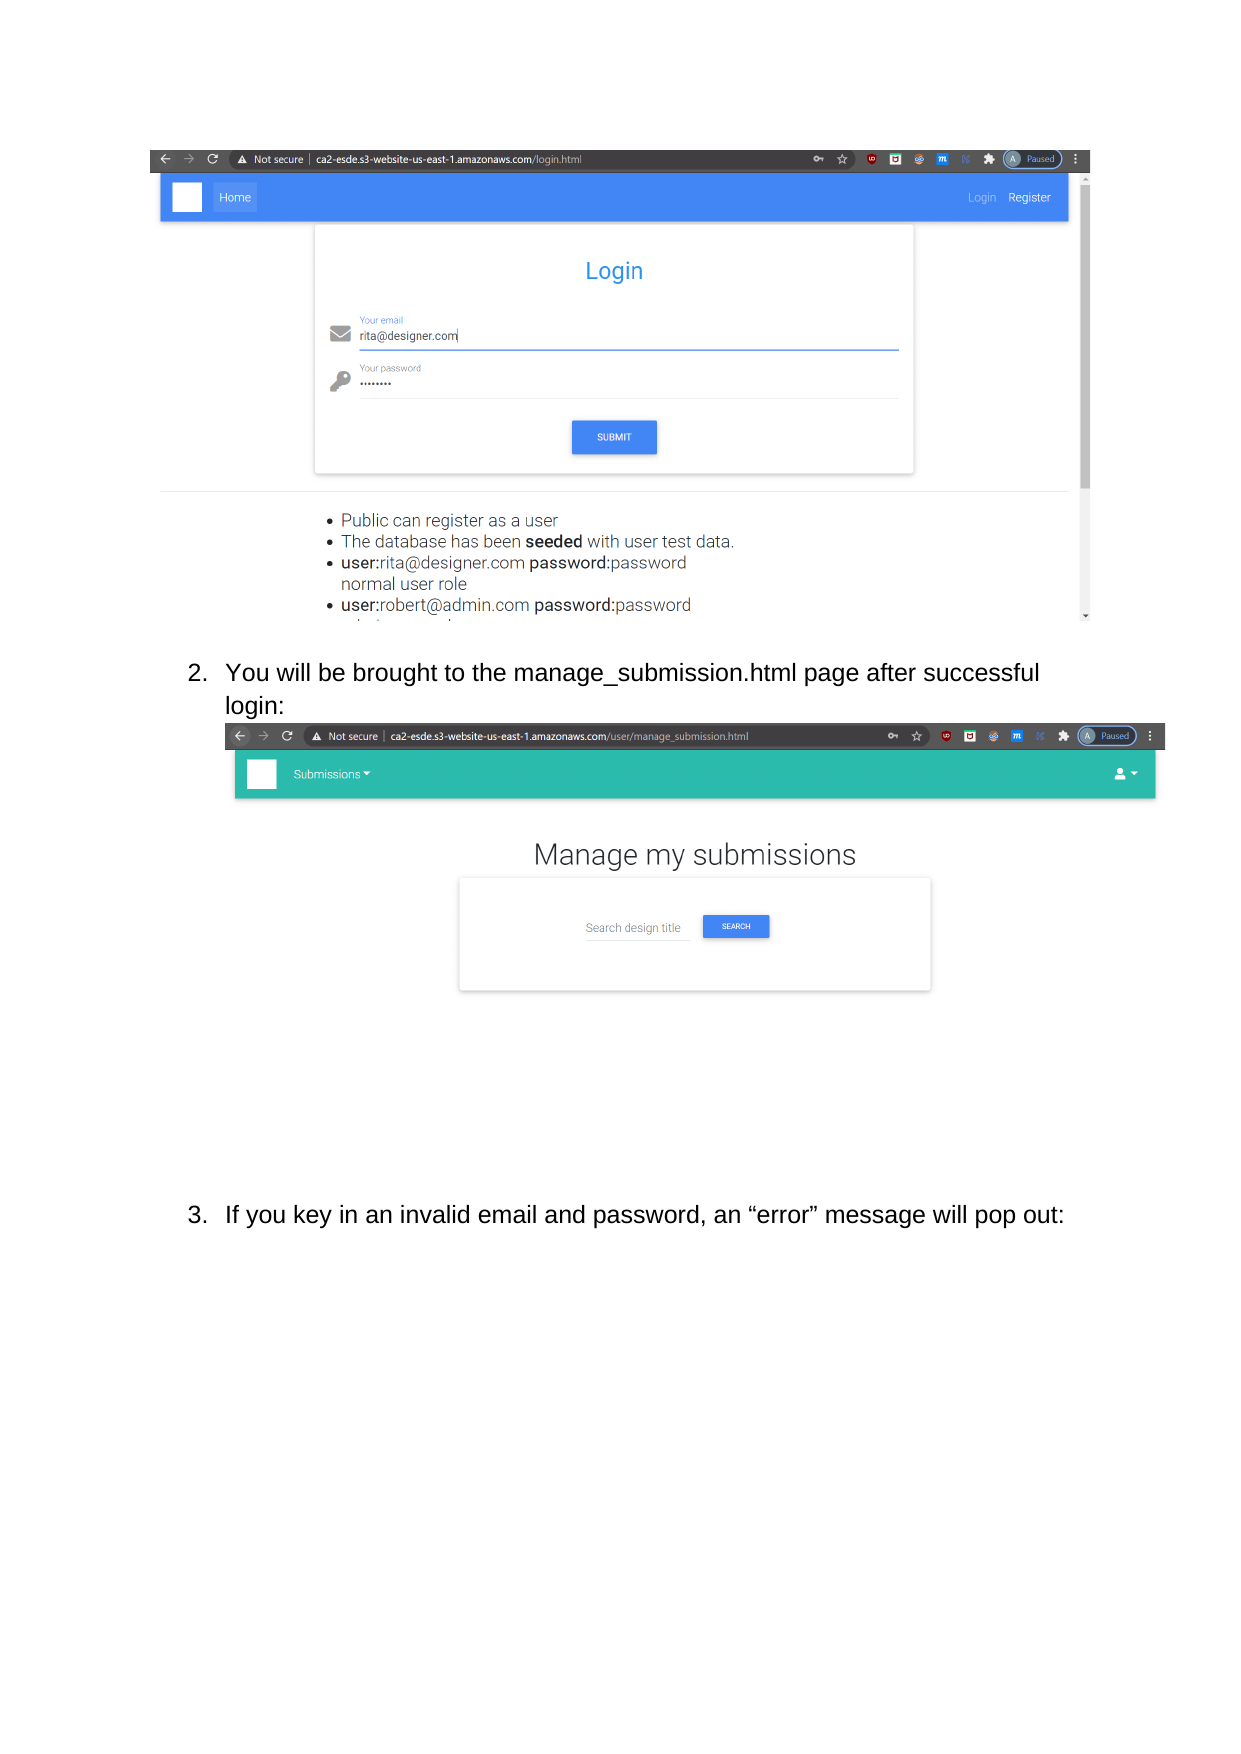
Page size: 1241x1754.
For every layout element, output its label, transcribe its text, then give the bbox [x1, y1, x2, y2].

list If you key in an invalid email and password, an “error” message will pop out: [187, 1201, 1090, 1229]
list You will be brought to the manage_submission.html page after successful login: [187, 658, 1090, 719]
picture [150, 150, 1091, 621]
picture [225, 723, 1166, 1197]
